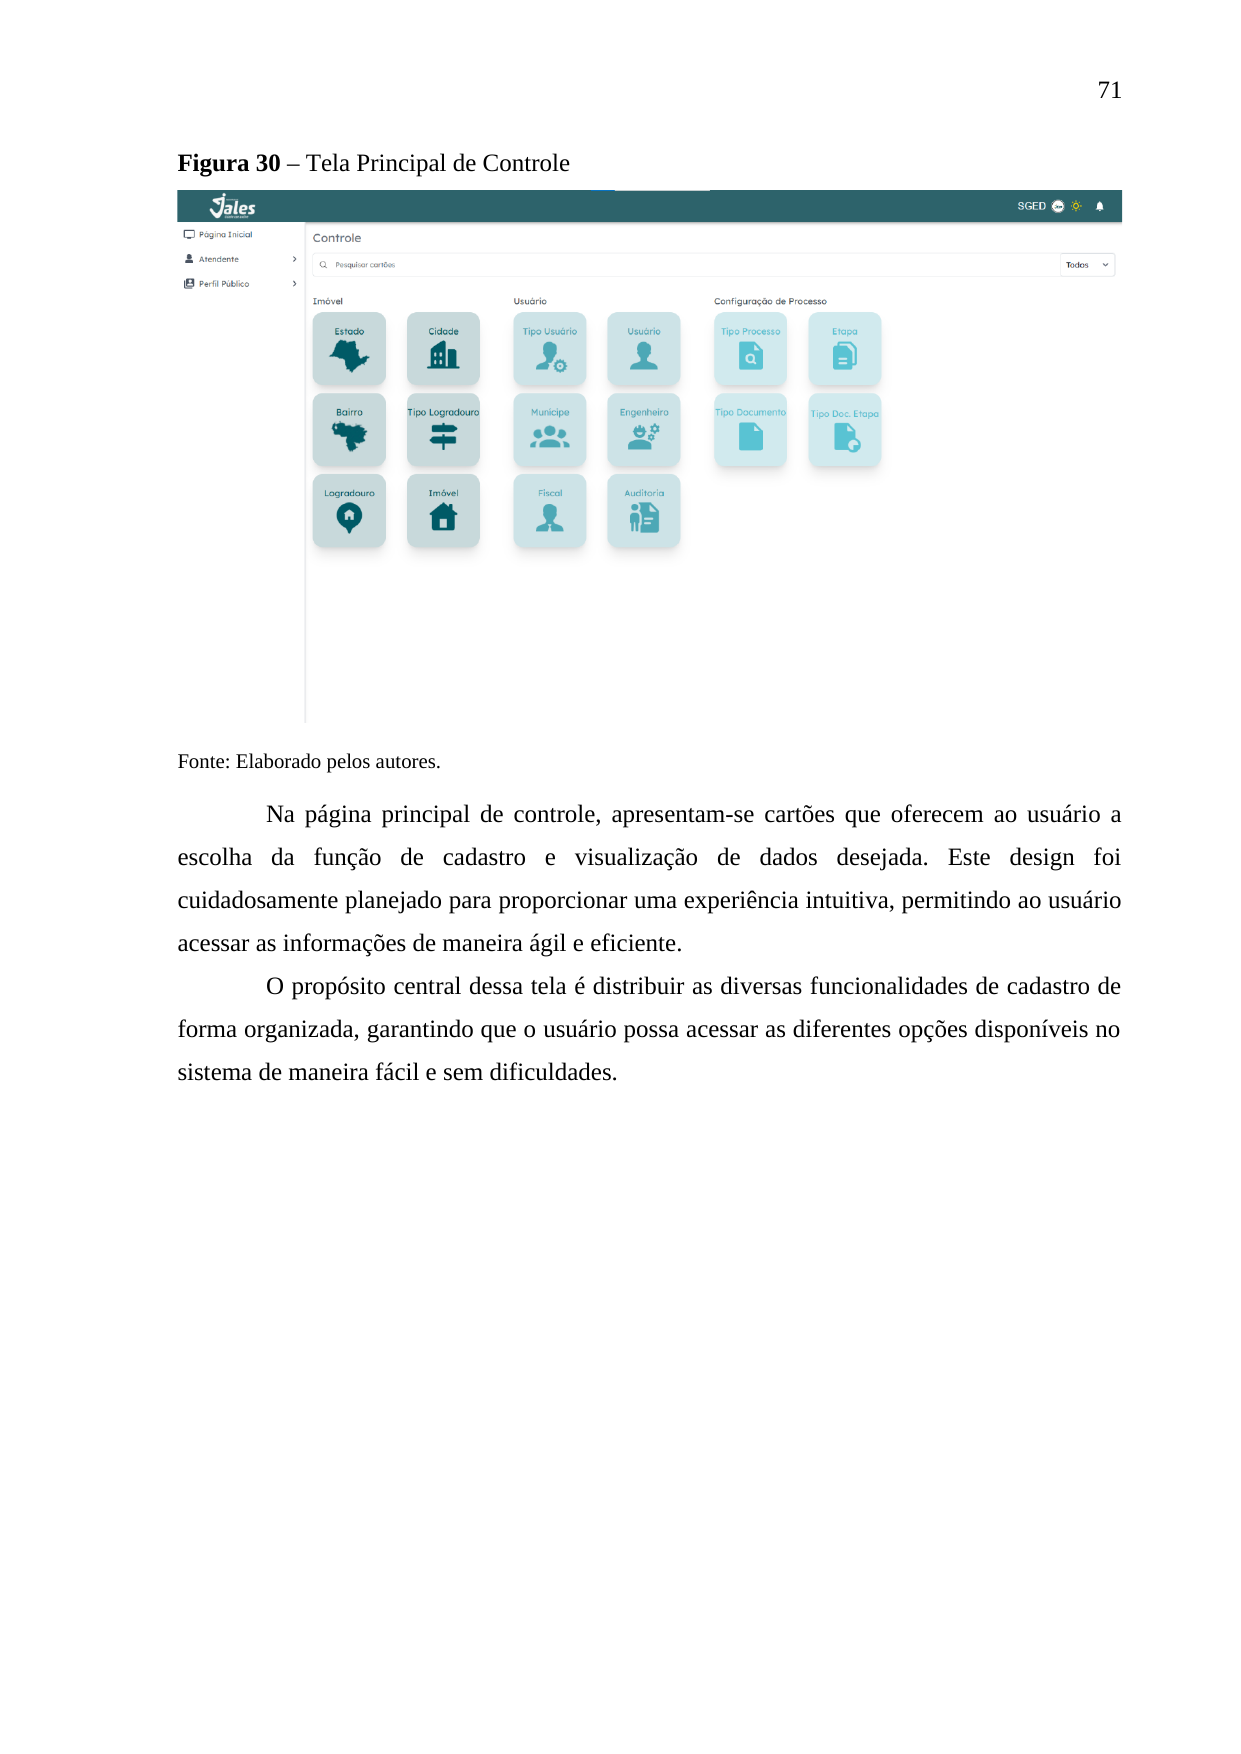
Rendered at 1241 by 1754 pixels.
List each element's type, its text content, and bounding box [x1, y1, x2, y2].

picture [177, 190, 1123, 723]
text Na página principal de controle, apresentam-se cartões que oferecem ao usuário a escolha da função de cadastro e visualização de dados desejada. Este design foi cuidadosamente planejado para proporcionar uma experiência intuitiva, permitindo ao usuário acessar as informações de maneira ágil e eficiente. [177, 799, 1122, 957]
text Fonte: Elaborado pelos autores. [177, 747, 1122, 774]
text O propósito central dessa tela é distribuir as diversas funcionalidades de cadastro de forma organizada, garantindo que o usuário possa acessar as diferentes opções disponíveis no sistema de maneira fácil e sem dificuldades. [177, 971, 1122, 1086]
